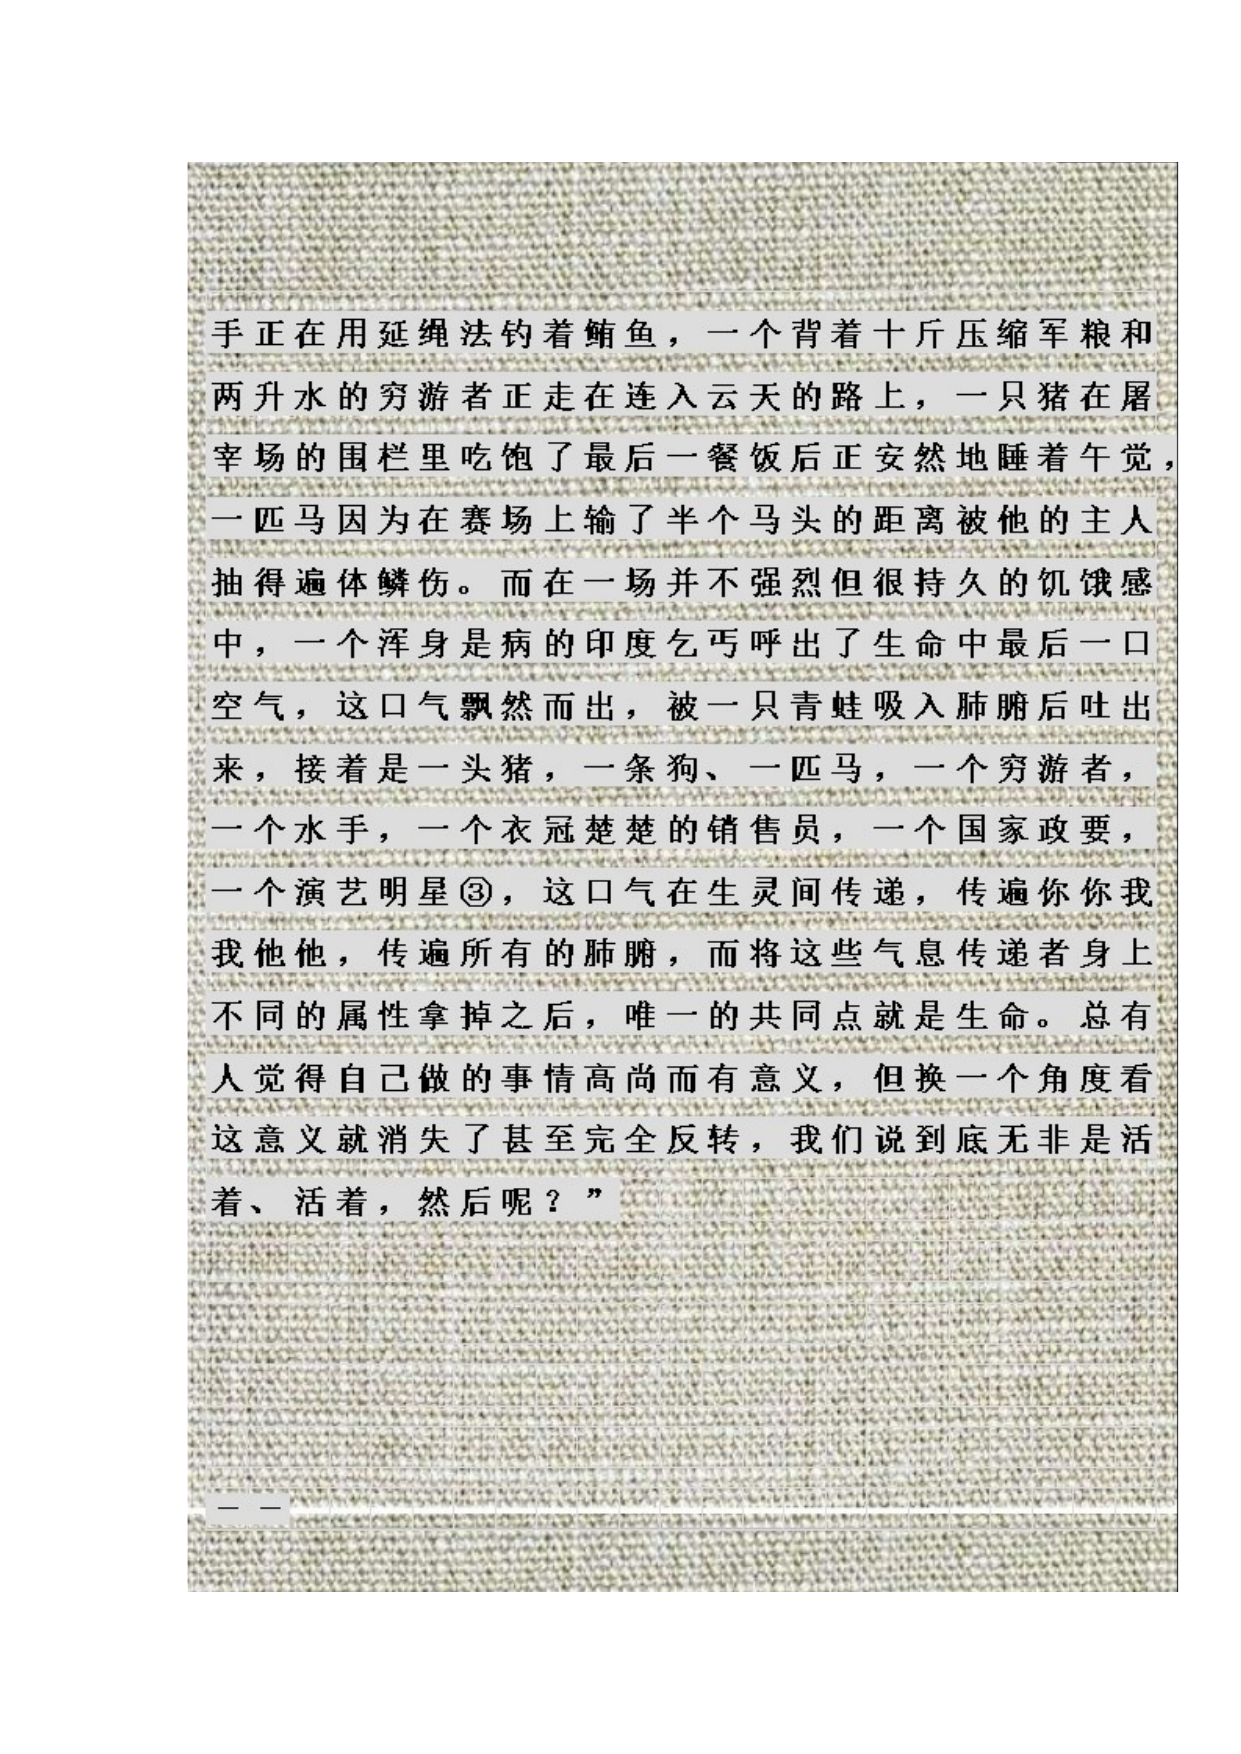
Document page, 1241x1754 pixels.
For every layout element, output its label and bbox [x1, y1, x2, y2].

picture [187, 162, 1179, 1592]
